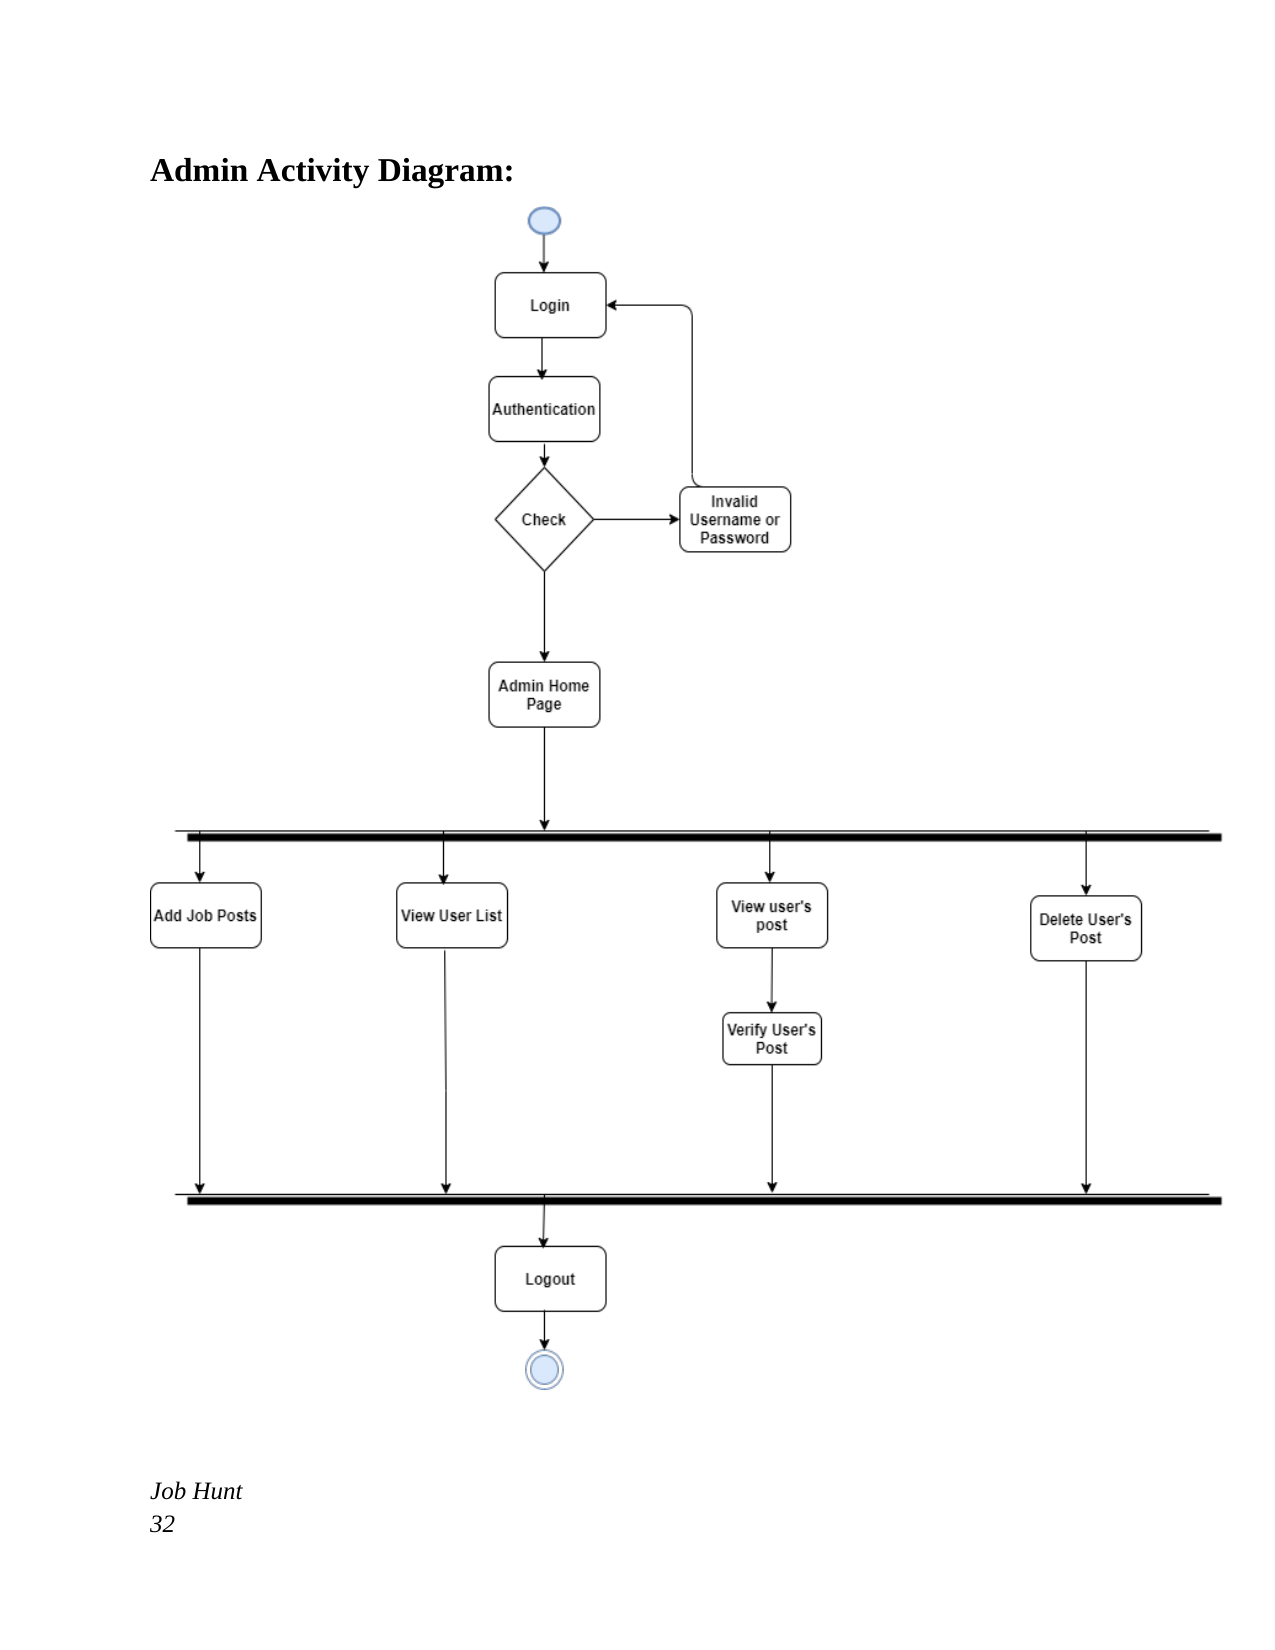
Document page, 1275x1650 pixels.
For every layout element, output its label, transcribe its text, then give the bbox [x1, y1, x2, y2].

picture [150, 206, 1226, 1390]
subtitle Admin Activity Diagram: [150, 150, 1125, 188]
